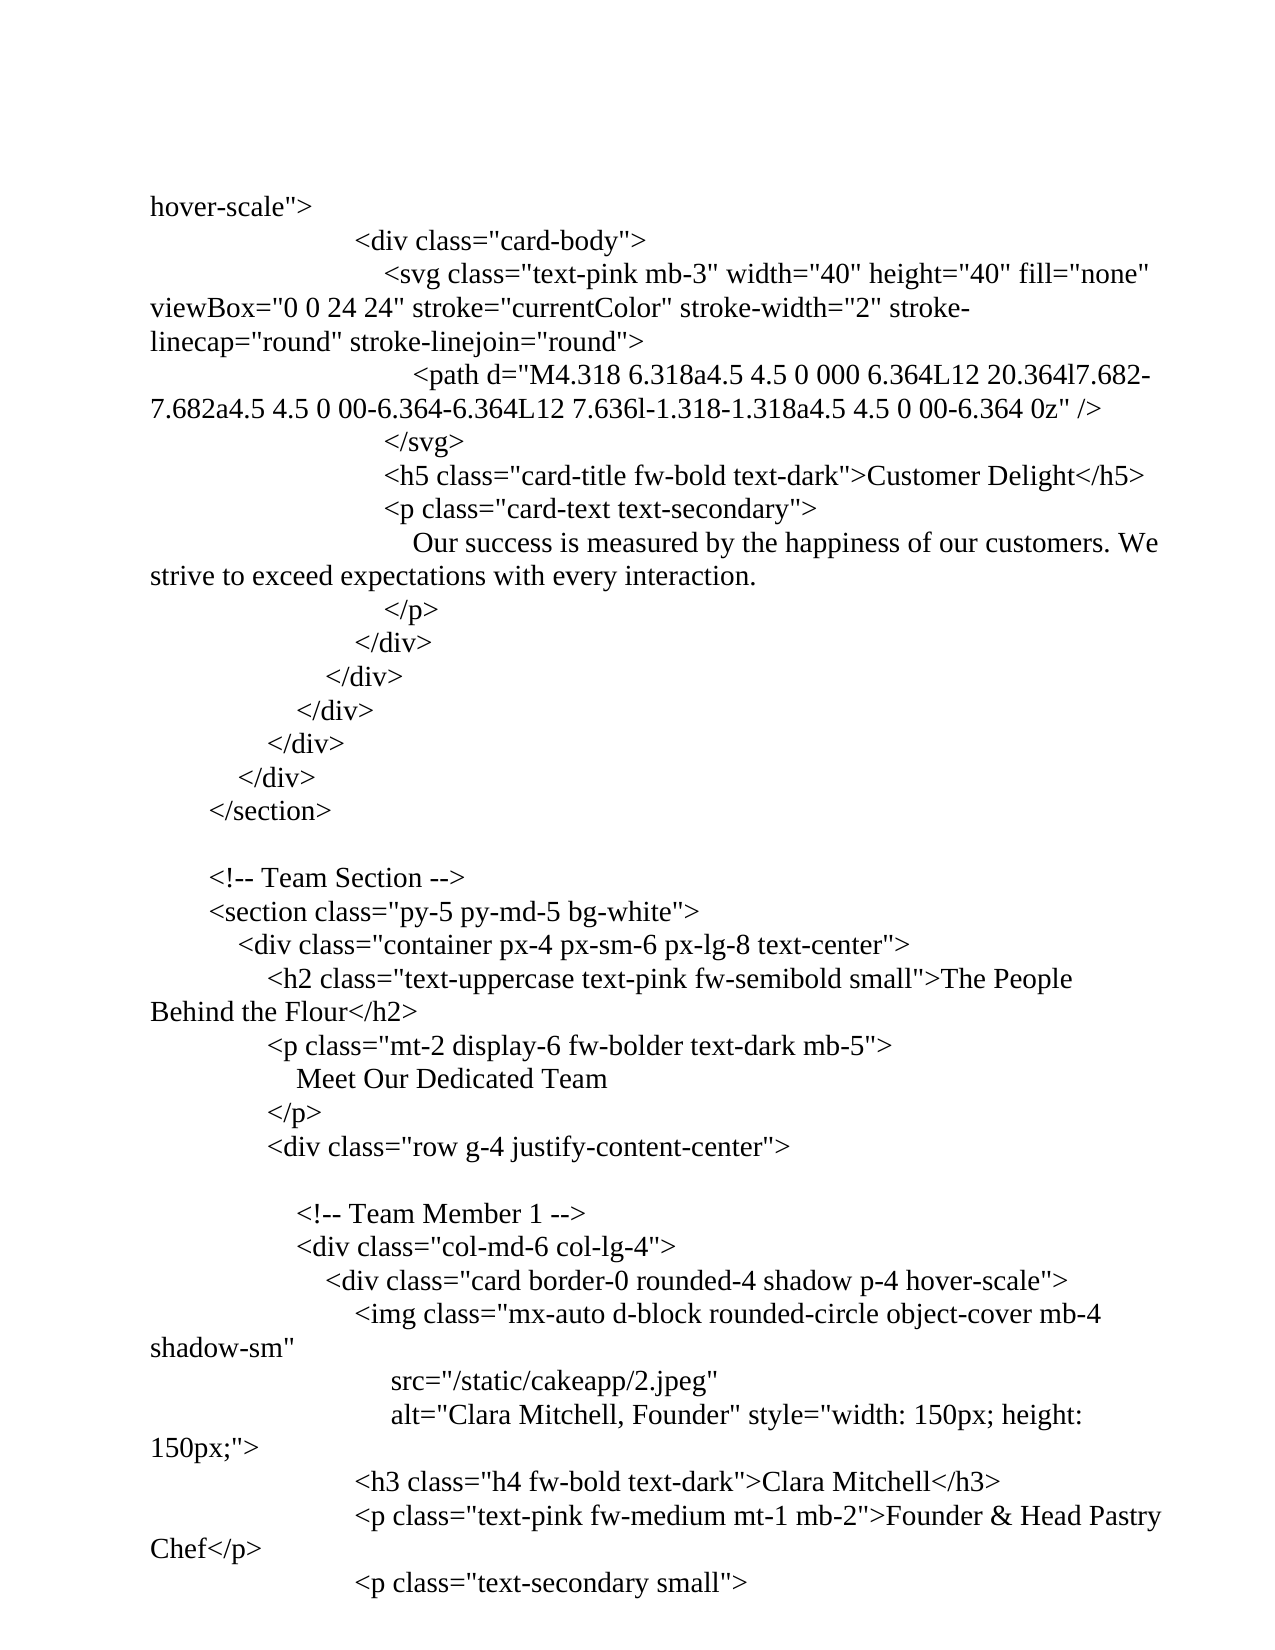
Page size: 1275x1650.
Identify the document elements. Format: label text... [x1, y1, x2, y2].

text Our success is measured by the happiness of our customers. We strive to exceed expectations with every interaction. [150, 525, 1162, 592]
text </svg> [150, 424, 1162, 458]
text <h3 class="h4 fw-bold text-dark">Clara Mitchell</h3> [150, 1464, 1162, 1498]
text <h2 class="text-uppercase text-pink fw-semibold small">The People Behind the Flour</h2> [150, 961, 1162, 1028]
text alt="Clara Mitchell, Founder" style="width: 150px; height: 150px;"> [150, 1397, 1162, 1464]
text <section class="py-5 py-md-5 bg-white"> [150, 894, 1162, 927]
text </div> [150, 760, 1162, 793]
text <div class="row g-4 justify-content-center"> [150, 1129, 1162, 1162]
text <p class="card-text text-secondary"> [150, 491, 1162, 525]
text </div> [150, 693, 1162, 726]
text </p> [150, 1095, 1162, 1129]
text <div class="card border-0 rounded-4 shadow p-4 hover-scale"> [150, 1263, 1162, 1296]
text <!-- Team Member 1 --> [150, 1196, 1162, 1229]
text </div> [150, 626, 1162, 659]
text <div class="container px-4 px-sm-6 px-lg-8 text-center"> [150, 927, 1162, 961]
text <img class="mx-auto d-block rounded-circle object-cover mb-4 shadow-sm" [150, 1296, 1162, 1363]
text <p class="mt-2 display-6 fw-bolder text-dark mb-5"> [150, 1028, 1162, 1062]
text <div class="card-body"> [150, 223, 1162, 257]
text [150, 189, 1162, 223]
text <!-- Team Section --> [150, 860, 1162, 894]
text </div> [150, 659, 1162, 693]
text <h5 class="card-title fw-bold text-dark">Customer Delight</h5> [150, 458, 1162, 491]
text </section> [150, 793, 1162, 827]
text </p> [150, 592, 1162, 626]
text Meet Our Dedicated Team [150, 1062, 1162, 1095]
text <div class="col-md-6 col-lg-4"> [150, 1229, 1162, 1263]
text </div> [150, 726, 1162, 760]
text src="/static/cakeapp/2.jpeg" [150, 1363, 1162, 1397]
text <p class="text-pink fw-medium mt-1 mb-2">Founder & Head Pastry Chef</p> [150, 1498, 1162, 1565]
text <svg class="text-pink mb-3" width="40" height="40" fill="none" viewBox="0 0 24 24" stroke="currentColor" stroke-width="2" stroke-linecap="round" stroke-linejoin="round"> [150, 257, 1162, 357]
text <p class="text-secondary small"> [150, 1565, 1162, 1598]
text <path d="M4.318 6.318a4.5 4.5 0 000 6.364L12 20.364l7.682-7.682a4.5 4.5 0 00-6.364-6.364L12 7.636l-1.318-1.318a4.5 4.5 0 00-6.364 0z" /> [150, 357, 1162, 424]
